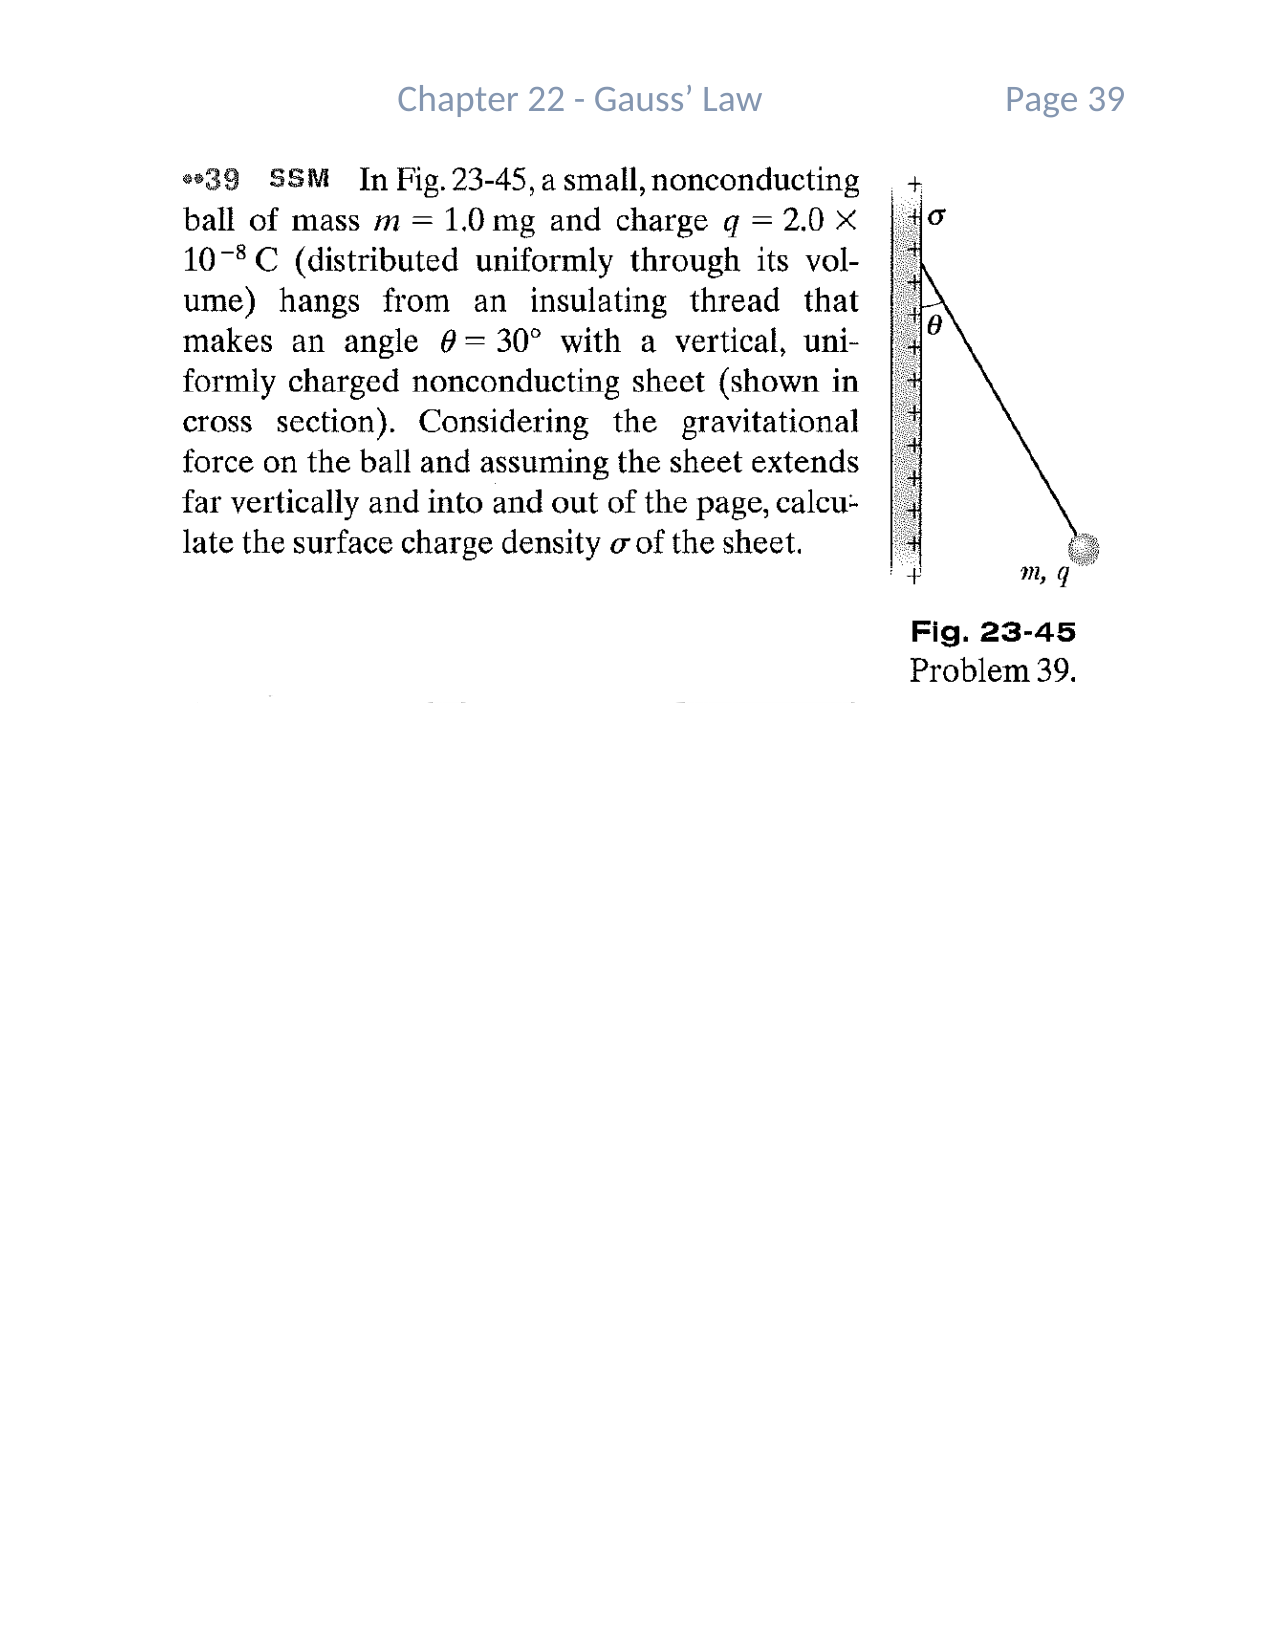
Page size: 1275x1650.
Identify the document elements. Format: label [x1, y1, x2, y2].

picture [150, 150, 1125, 703]
